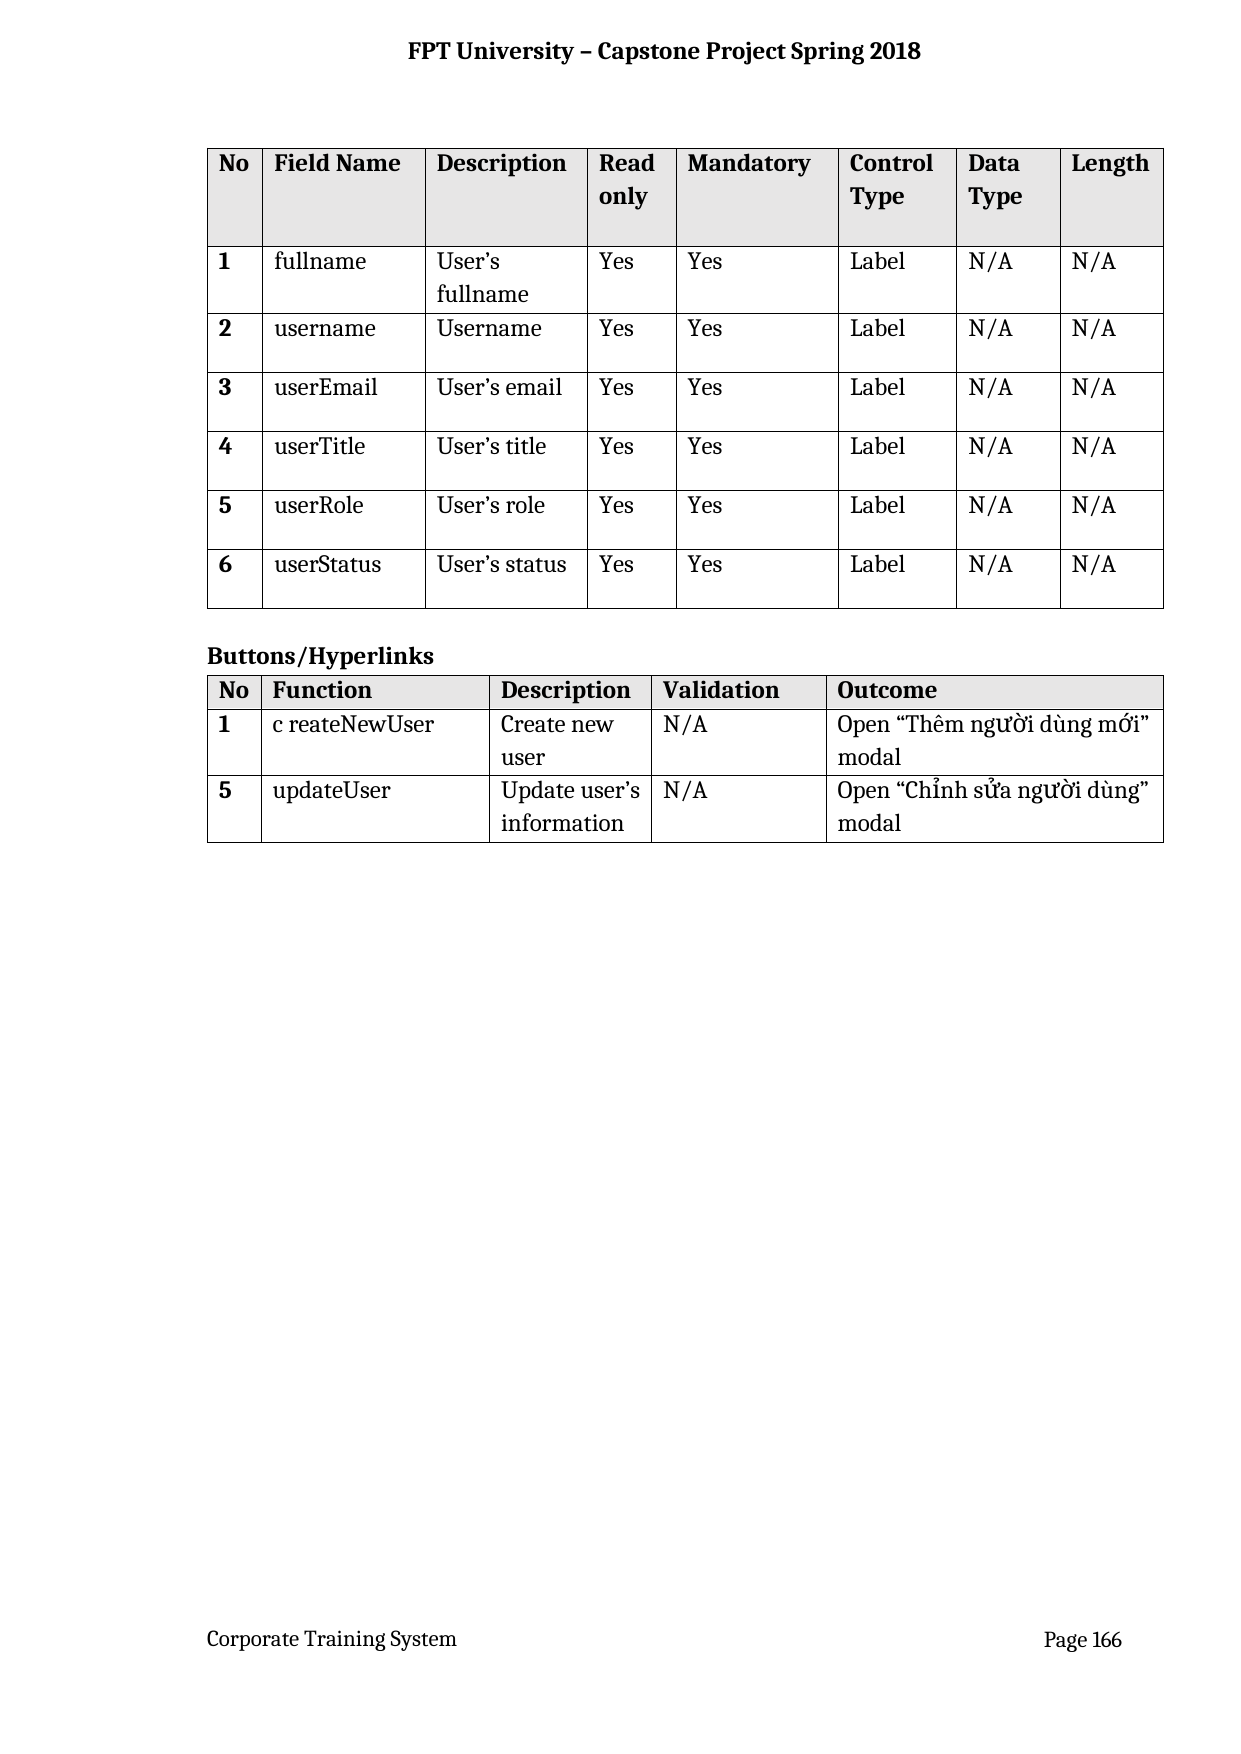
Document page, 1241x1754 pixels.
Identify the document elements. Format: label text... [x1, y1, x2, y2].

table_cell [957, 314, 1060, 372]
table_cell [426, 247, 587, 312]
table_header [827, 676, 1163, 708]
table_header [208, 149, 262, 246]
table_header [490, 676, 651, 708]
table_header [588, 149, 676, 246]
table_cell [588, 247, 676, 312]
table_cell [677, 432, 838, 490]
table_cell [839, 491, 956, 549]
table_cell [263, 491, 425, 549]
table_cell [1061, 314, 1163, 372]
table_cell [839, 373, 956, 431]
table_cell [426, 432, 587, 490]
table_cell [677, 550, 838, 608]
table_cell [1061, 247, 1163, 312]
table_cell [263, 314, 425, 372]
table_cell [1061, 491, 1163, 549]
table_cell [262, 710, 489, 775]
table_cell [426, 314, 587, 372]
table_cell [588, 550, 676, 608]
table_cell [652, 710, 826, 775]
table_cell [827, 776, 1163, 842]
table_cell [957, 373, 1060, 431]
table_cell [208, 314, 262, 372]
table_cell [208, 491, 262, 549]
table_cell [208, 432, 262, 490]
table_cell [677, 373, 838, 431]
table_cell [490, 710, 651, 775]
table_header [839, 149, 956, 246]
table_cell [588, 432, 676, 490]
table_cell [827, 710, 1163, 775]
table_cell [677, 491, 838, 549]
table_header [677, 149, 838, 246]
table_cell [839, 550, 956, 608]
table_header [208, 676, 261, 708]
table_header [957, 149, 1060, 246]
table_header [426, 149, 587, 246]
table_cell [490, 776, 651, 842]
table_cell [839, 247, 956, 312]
text Buttons/Hyperlinks [207, 642, 1122, 671]
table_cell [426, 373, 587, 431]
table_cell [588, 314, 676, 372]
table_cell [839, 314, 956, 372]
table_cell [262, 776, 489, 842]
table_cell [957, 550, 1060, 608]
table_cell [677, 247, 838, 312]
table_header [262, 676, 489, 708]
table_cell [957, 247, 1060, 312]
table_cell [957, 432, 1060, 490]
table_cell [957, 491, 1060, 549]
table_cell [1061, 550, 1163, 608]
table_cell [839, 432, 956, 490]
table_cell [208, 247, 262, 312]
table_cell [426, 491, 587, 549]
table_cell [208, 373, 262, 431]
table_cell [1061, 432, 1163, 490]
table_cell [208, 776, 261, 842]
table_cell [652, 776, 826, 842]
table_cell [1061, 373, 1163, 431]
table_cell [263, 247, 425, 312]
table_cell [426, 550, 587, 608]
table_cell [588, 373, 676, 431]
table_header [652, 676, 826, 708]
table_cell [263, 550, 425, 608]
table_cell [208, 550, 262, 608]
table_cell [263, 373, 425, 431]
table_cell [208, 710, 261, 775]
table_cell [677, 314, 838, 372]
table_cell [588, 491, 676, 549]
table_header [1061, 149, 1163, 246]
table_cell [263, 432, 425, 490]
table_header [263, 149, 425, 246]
